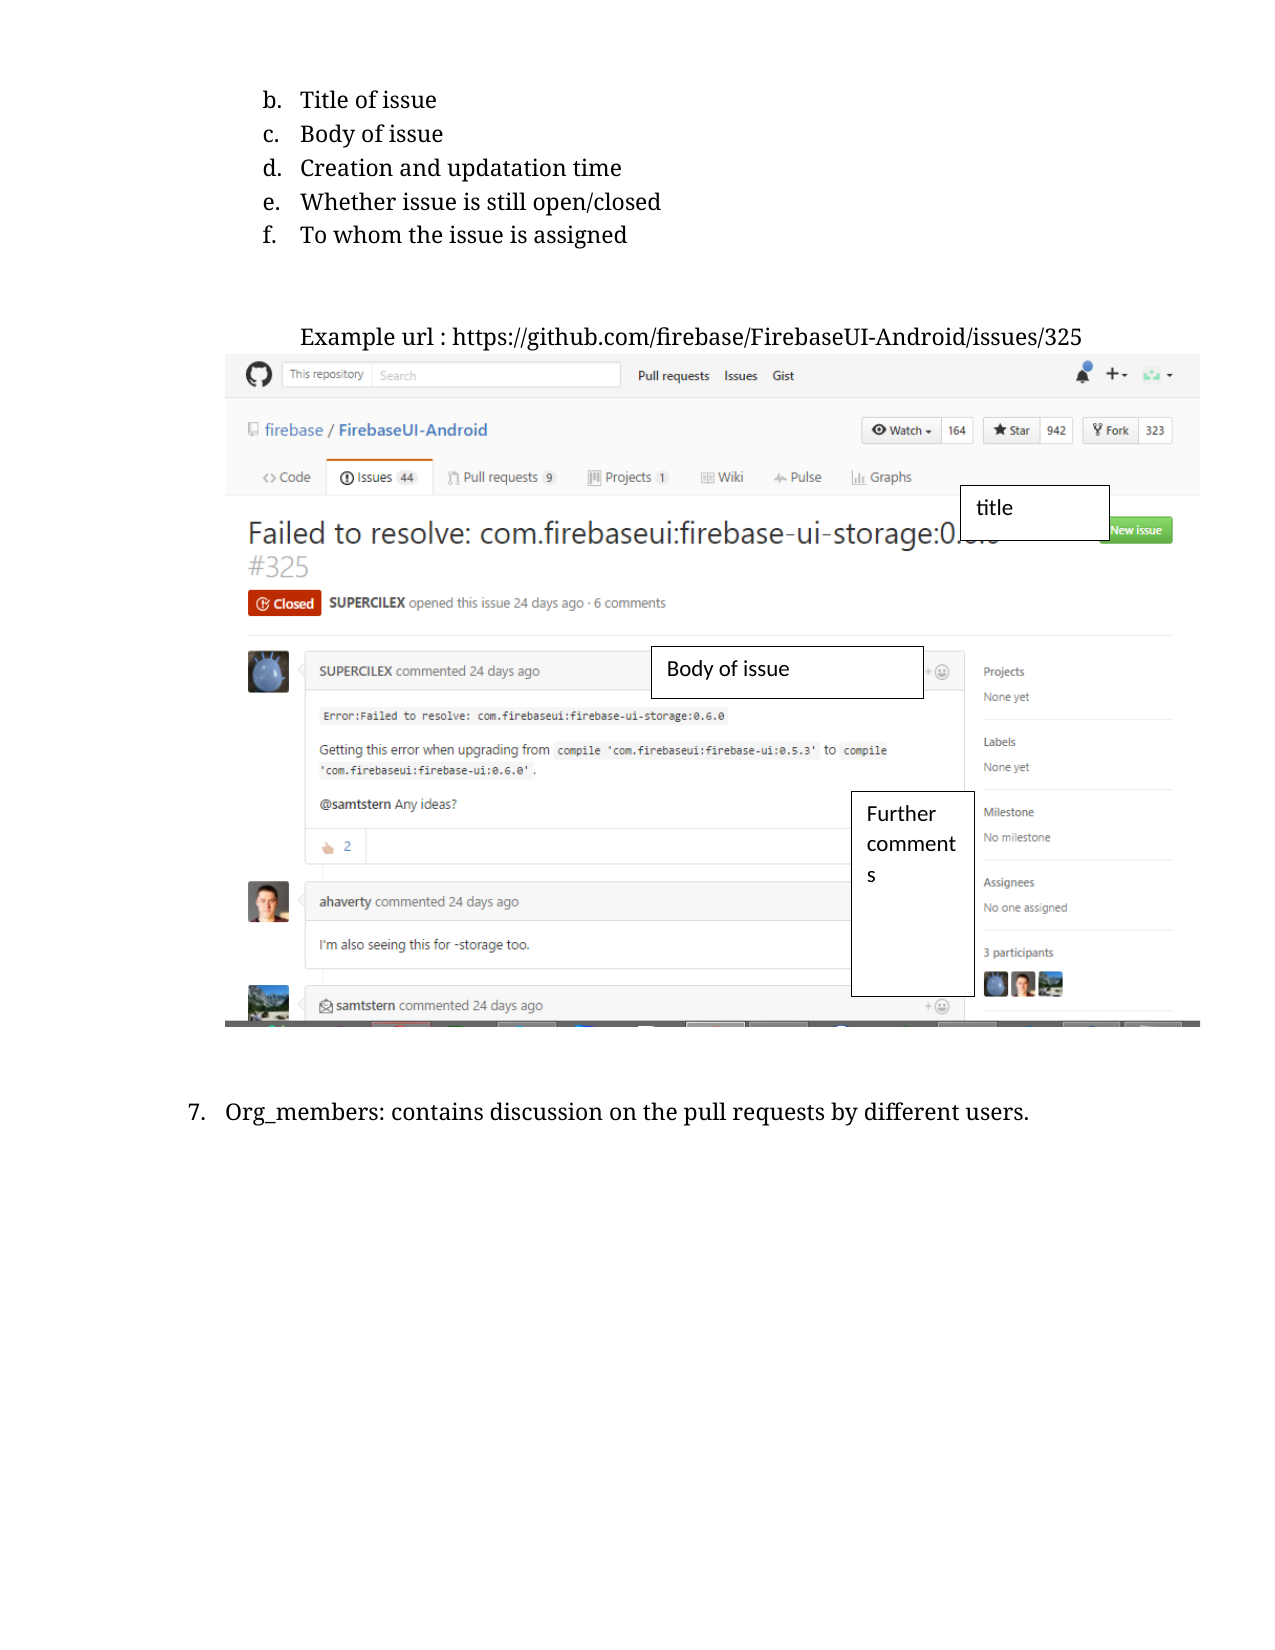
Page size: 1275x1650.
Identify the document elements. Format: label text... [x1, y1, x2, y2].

list Title of issue [262, 84, 1125, 116]
list Org_members: contains discussion on the pull requests by different users. [187, 1096, 1125, 1127]
list Whether issue is still open/closed [262, 186, 1125, 217]
list Body of issue [262, 118, 1125, 149]
picture [225, 354, 1200, 1027]
list To whom the issue is assigned Example url : https://github.com/firebase/FirebaseUI-Android/issues/325 [262, 219, 1125, 352]
list Creation and updatation time [262, 152, 1125, 183]
